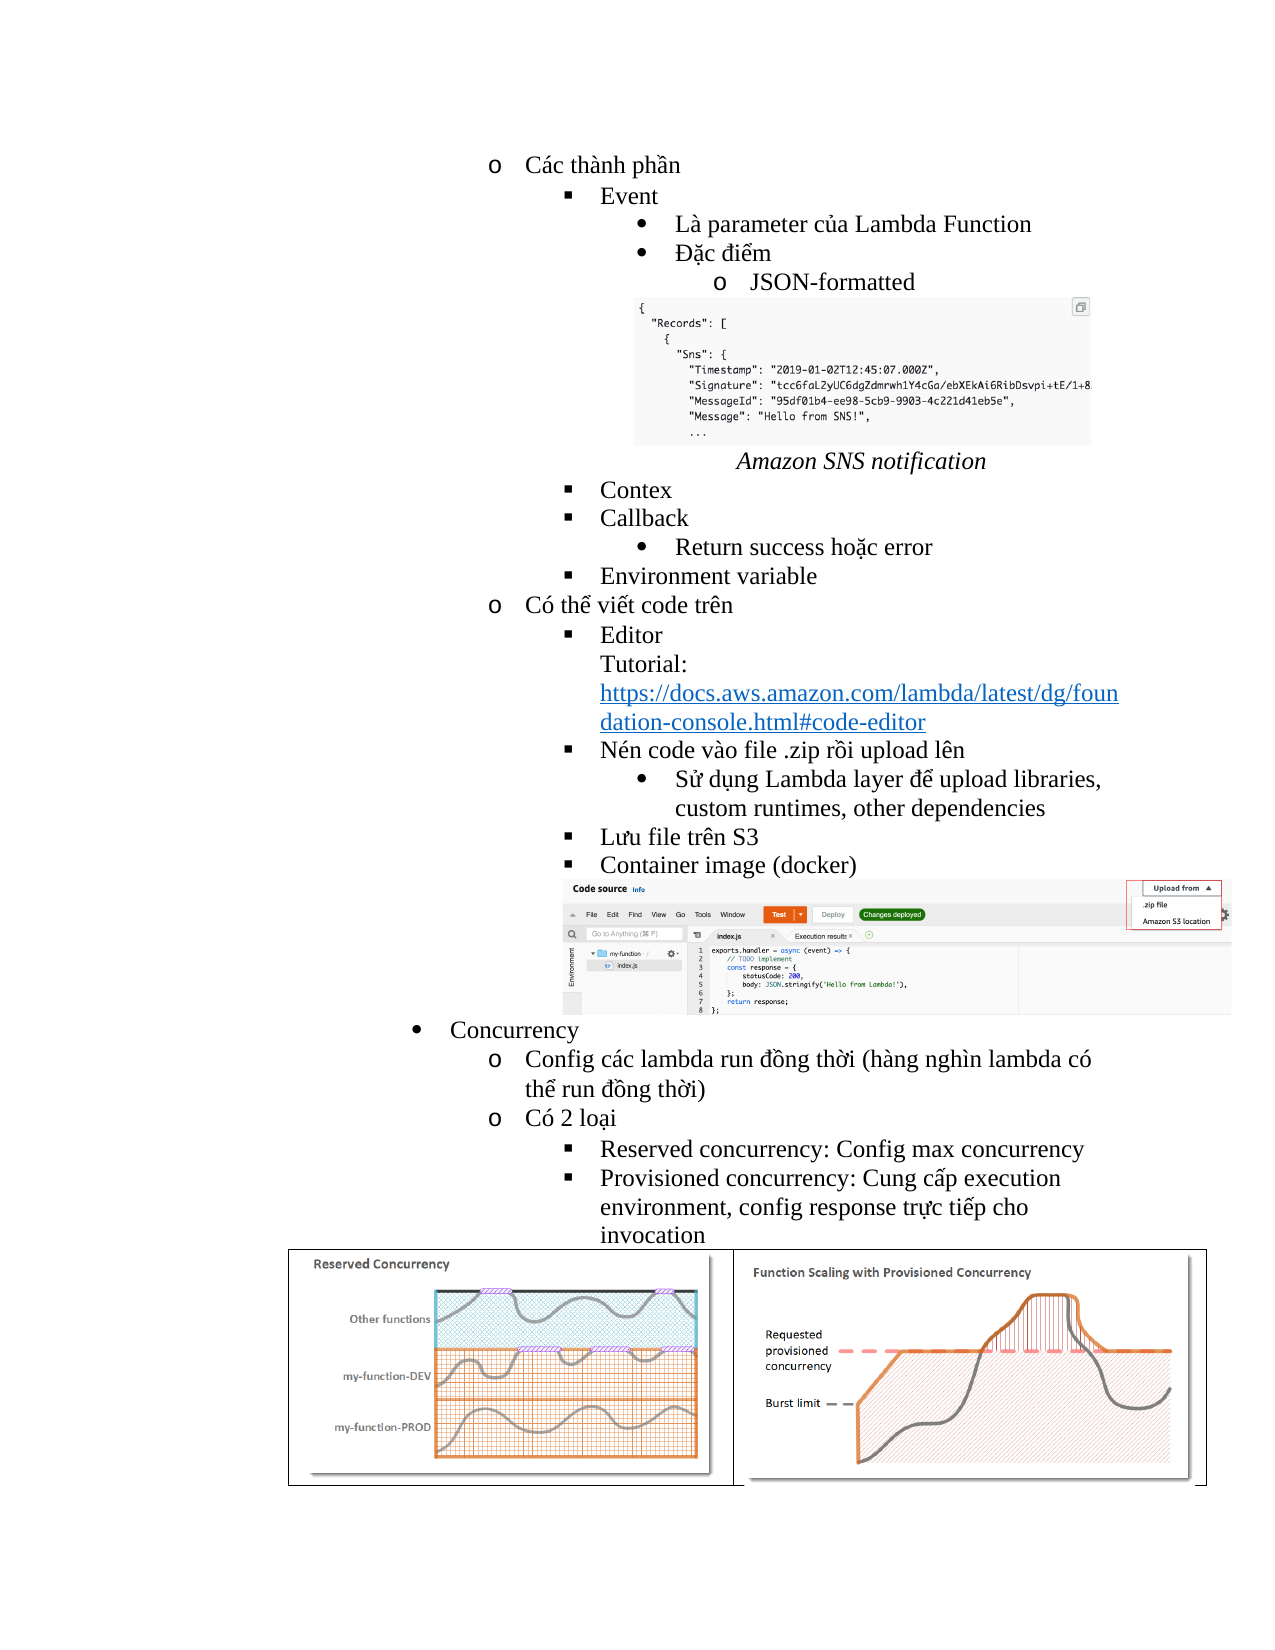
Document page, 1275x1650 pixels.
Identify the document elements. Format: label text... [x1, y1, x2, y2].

list Callback [562, 503, 1125, 532]
list Provisioned concurrency: Cung cấp execution environment, config response trực tiếp cho invocation [562, 1163, 1125, 1249]
list JSON-formatted [712, 267, 1125, 298]
table_header [1196, 1250, 1206, 1485]
list Đặc điểm [637, 238, 1125, 267]
list Concurrency [412, 1015, 1125, 1044]
list Các thành phần [487, 150, 1125, 181]
picture [562, 879, 1232, 1015]
picture [633, 297, 1092, 446]
picture [744, 1250, 1196, 1486]
table_header [734, 1250, 744, 1485]
list Lưu file trên S3 [562, 822, 1125, 851]
list Sử dụng Lambda layer để upload libraries, custom runtimes, other dependencies [637, 764, 1125, 822]
list Config các lambda run đồng thời (hàng nghìn lambda có thể run đồng thời) [487, 1044, 1125, 1103]
list Editor [562, 621, 1125, 649]
list Là parameter của Lambda Function [637, 209, 1125, 238]
list Có 2 loại [487, 1103, 1125, 1134]
list Có thể viết code trên [487, 590, 1125, 621]
list Nén code vào file .zip rồi upload lên [562, 736, 1125, 764]
list Return success hoặc error [637, 532, 1125, 561]
list Container image (docker) [562, 851, 1125, 879]
list Event [562, 181, 1125, 209]
list Tutorial: https://docs.aws.amazon.com/lambda/latest/dg/foundation-console.html#code-editor [600, 649, 1125, 736]
table_header [289, 1250, 733, 1485]
list Contex [562, 475, 1125, 503]
picture [305, 1250, 717, 1481]
list Amazon SNS notification [600, 446, 1125, 475]
list Reserved concurrency: Config max concurrency [562, 1134, 1125, 1163]
list Environment variable [562, 561, 1125, 590]
